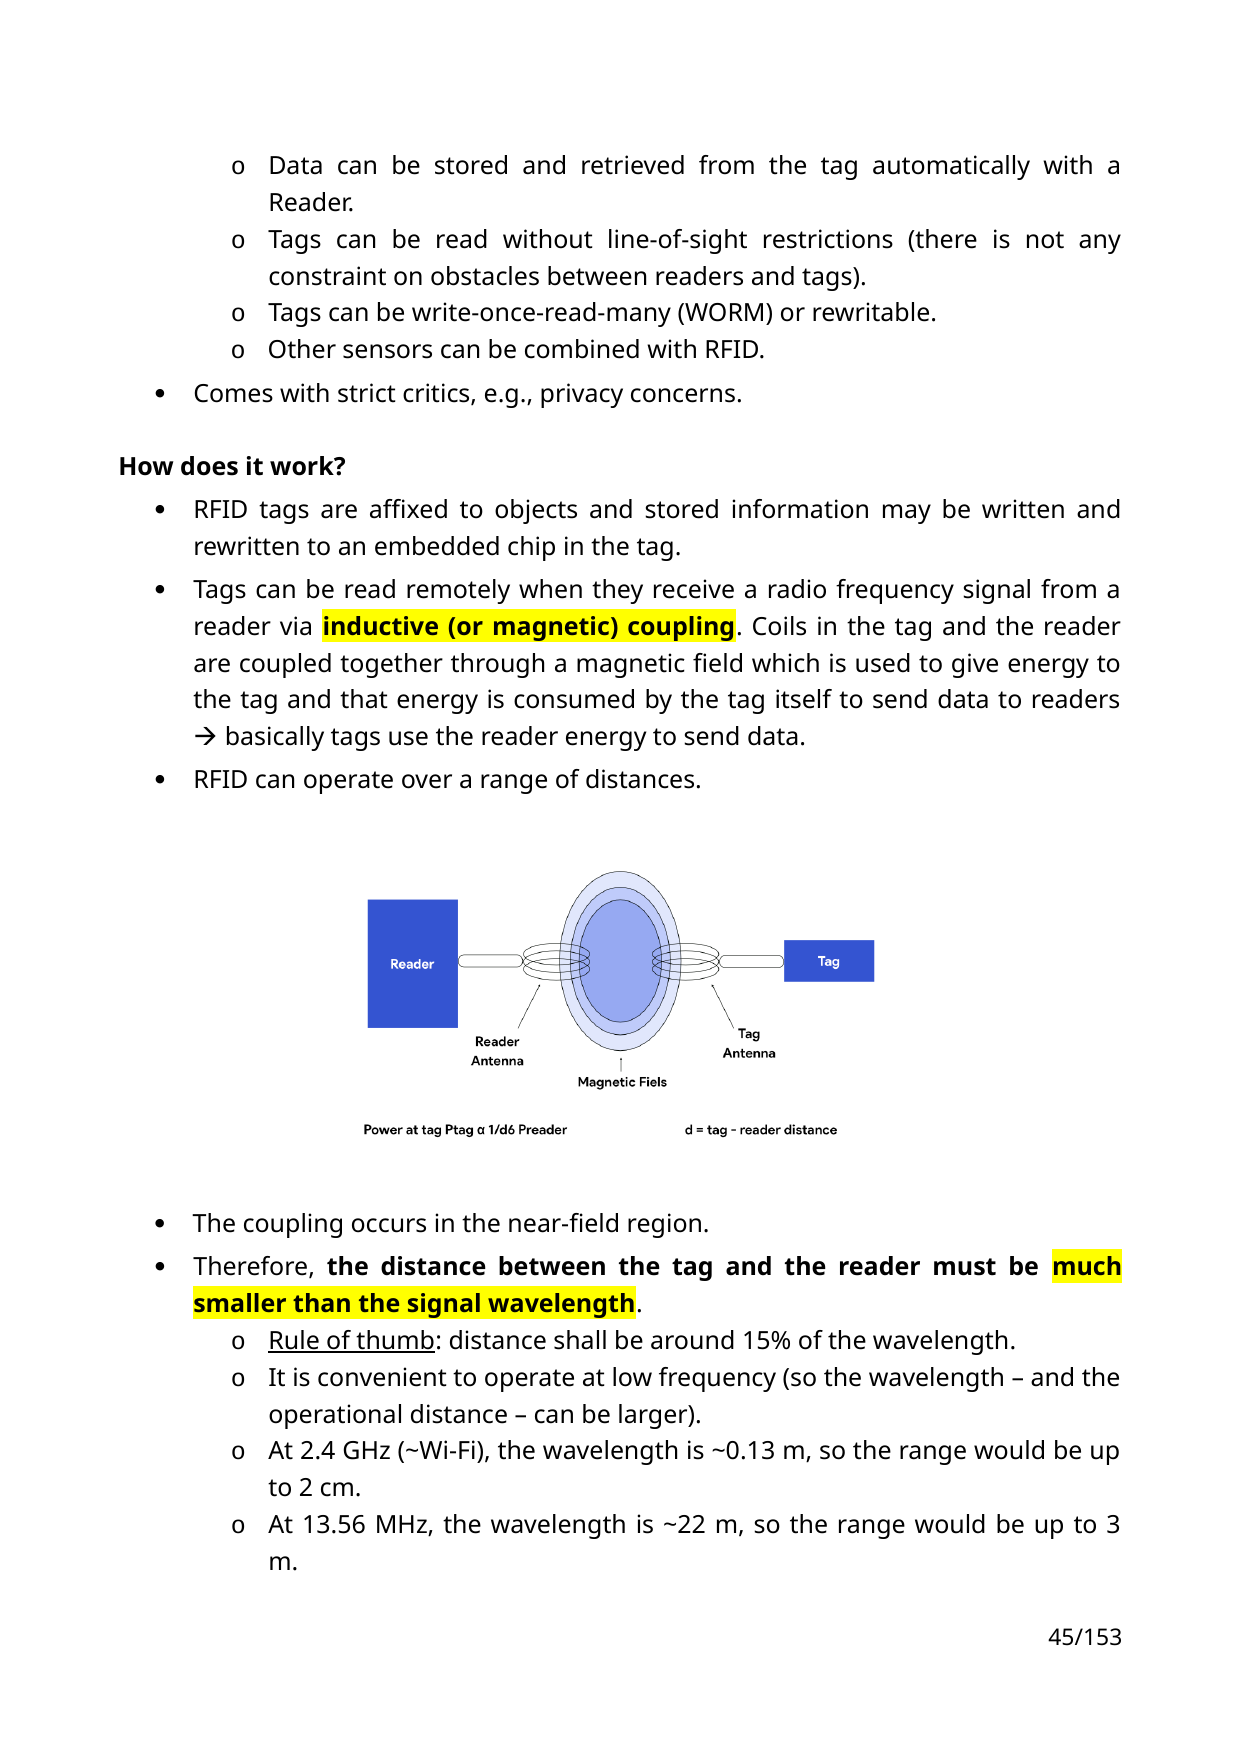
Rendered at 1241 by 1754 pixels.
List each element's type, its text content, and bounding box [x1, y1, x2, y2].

list Tags can be read without line-of-sight restrictions (there is not any constraint on obstacles between readers and tags). [231, 221, 1122, 292]
list At 2.4 GHz (~Wi-Fi), the wavelength is ~0.13 m, so the range would be up to 2 cm. [231, 1433, 1122, 1504]
list RFID can operate over a range of distances. [156, 762, 1122, 796]
list The coupling occurs in the near-field region. [155, 1206, 1122, 1240]
text How does it work? [118, 449, 1122, 483]
list Tags can be write-once-read-many (WORM) or rewritable. [231, 295, 1122, 329]
list RFID tags are affixed to objects and stored information may be written and rewritten to an embedded chip in the tag. [156, 492, 1122, 563]
list Tags can be read remotely when they receive a radio frequency signal from a reader via inductive (or magnetic) coupling. Coils in the tag and the reader are coupled together through a magnetic field which is used to give energy to the tag and that energy is consumed by the tag itself to send data to readers basically tags use the reader energy to send data. [156, 572, 1122, 753]
list Other sensors can be combined with RFID. [230, 332, 1122, 366]
list Data can be stored and retrieved from the tag automatically with a Reader. [231, 148, 1122, 219]
list Therefore, the distance between the tag and the reader must be much smaller than the signal wavelength. [156, 1249, 1122, 1319]
list Rule of thumb: distance shall be around 15% of the wavelength. [231, 1322, 1122, 1357]
list It is convenient to operate at low frequency (so the wavelength – and the operational distance – can be larger). [231, 1359, 1122, 1430]
list At 13.56 MHz, the wavelength is ~22 m, so the range would be up to 3 m. [231, 1507, 1122, 1578]
list Comes with strict critics, e.g., privacy concerns. [156, 375, 1122, 409]
